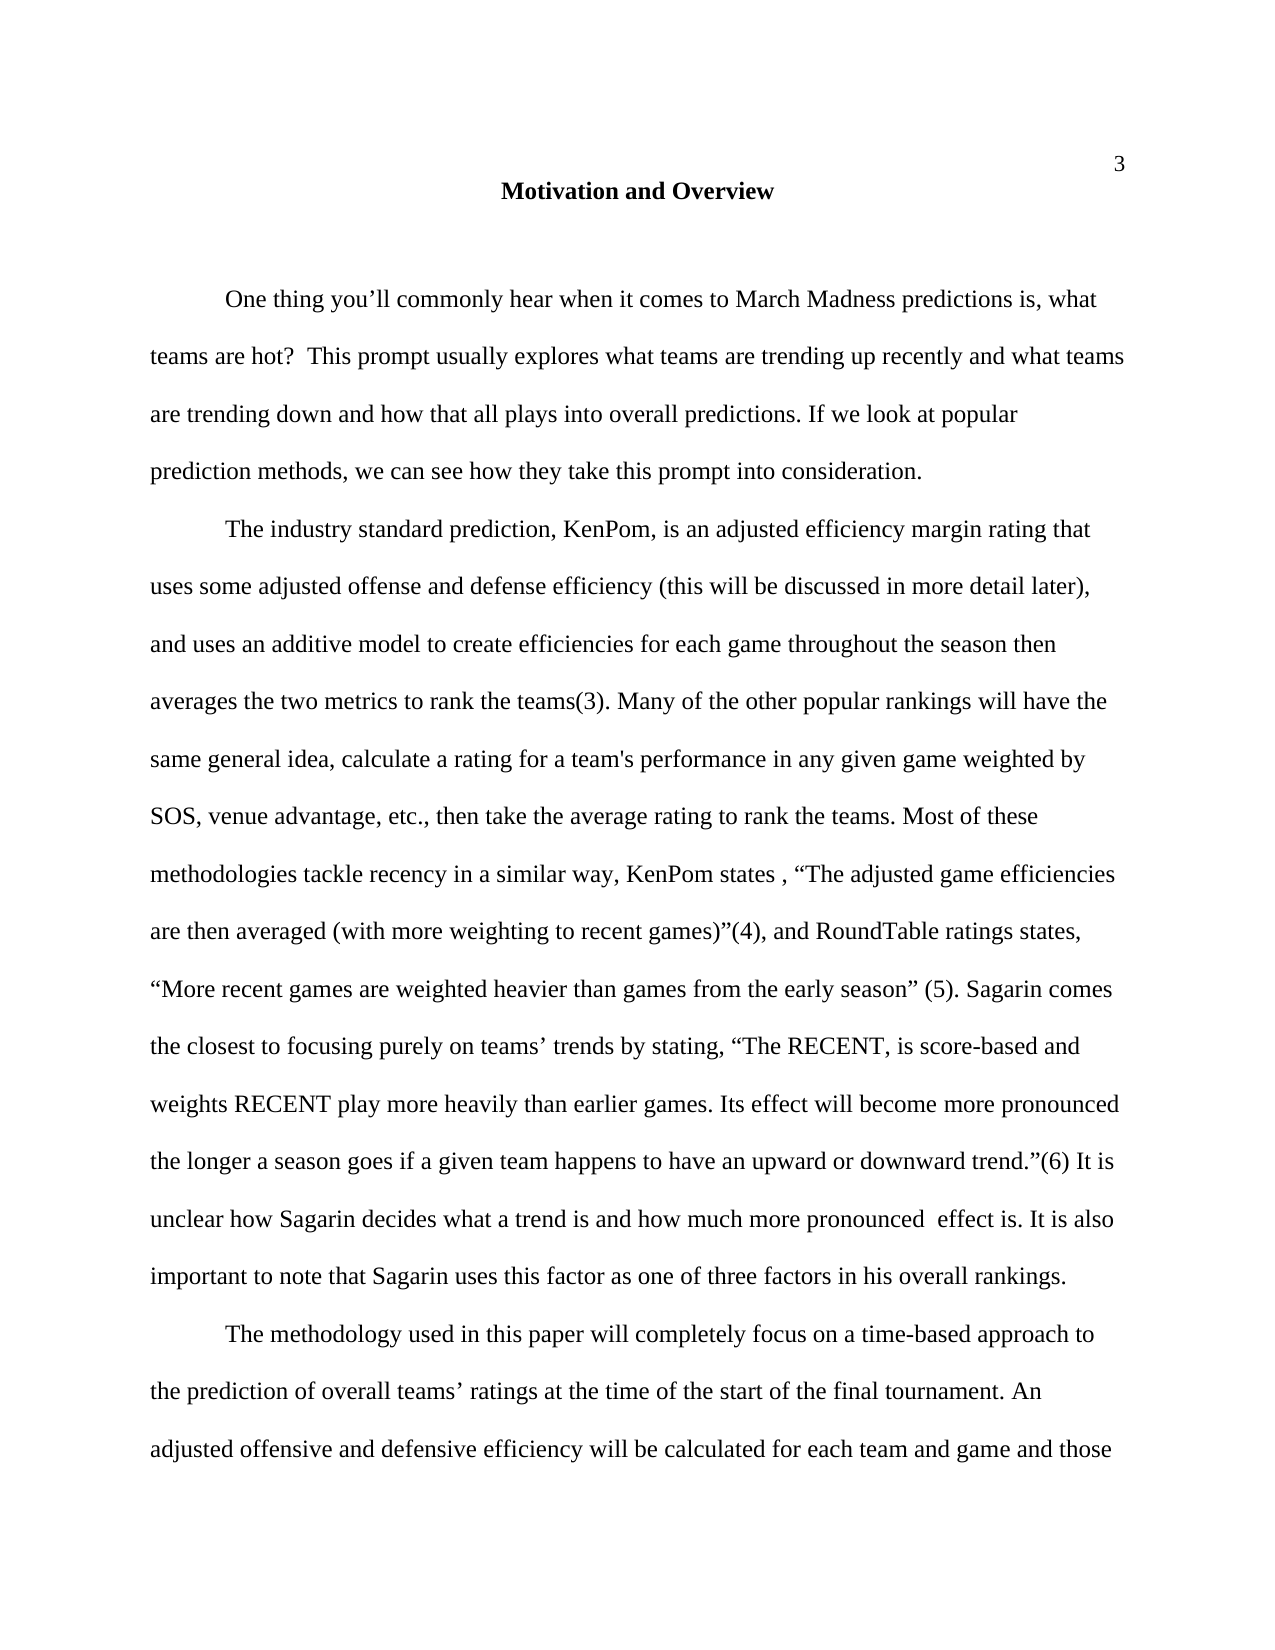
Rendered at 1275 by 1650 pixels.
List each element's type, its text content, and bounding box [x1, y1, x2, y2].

text One thing you’ll commonly hear when it comes to March Madness predictions is, what teams are hot? This prompt usually explores what teams are trending up recently and what teams are trending down and how that all plays into overall predictions. If we look at popular prediction methods, we can see how they take this prompt into consideration. [150, 284, 1125, 485]
text The industry standard prediction, KenPom, is an adjusted efficiency margin rating that uses some adjusted offense and defense efficiency (this will be discussed in more detail later), and uses an additive model to create efficiencies for each game throughout the season then averages the two metrics to rank the teams(3). Many of the other popular rankings will have the same general idea, calculate a rating for a team's performance in any given game weighted by SOS, venue advantage, etc., then take the average rating to rank the teams. Most of these methodologies tackle recency in a similar way, KenPom states , “The adjusted game efficiencies are then averaged (with more weighting to recent games)”(4), and RoundTable ratings states, “More recent games are weighted heavier than games from the early season” (5). Sagarin comes the closest to focusing purely on teams’ trends by stating, “The RECENT, is score-based and weights RECENT play more heavily than earlier games. Its effect will become more pronounced the longer a season goes if a given team happens to have an upward or downward trend.”(6) It is unclear how Sagarin decides what a trend is and how much more pronounced effect is. It is also important to note that Sagarin uses this factor as one of three factors in his overall rankings. [150, 514, 1125, 1290]
subtitle Motivation and Overview [150, 176, 1125, 205]
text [150, 1319, 1125, 1463]
